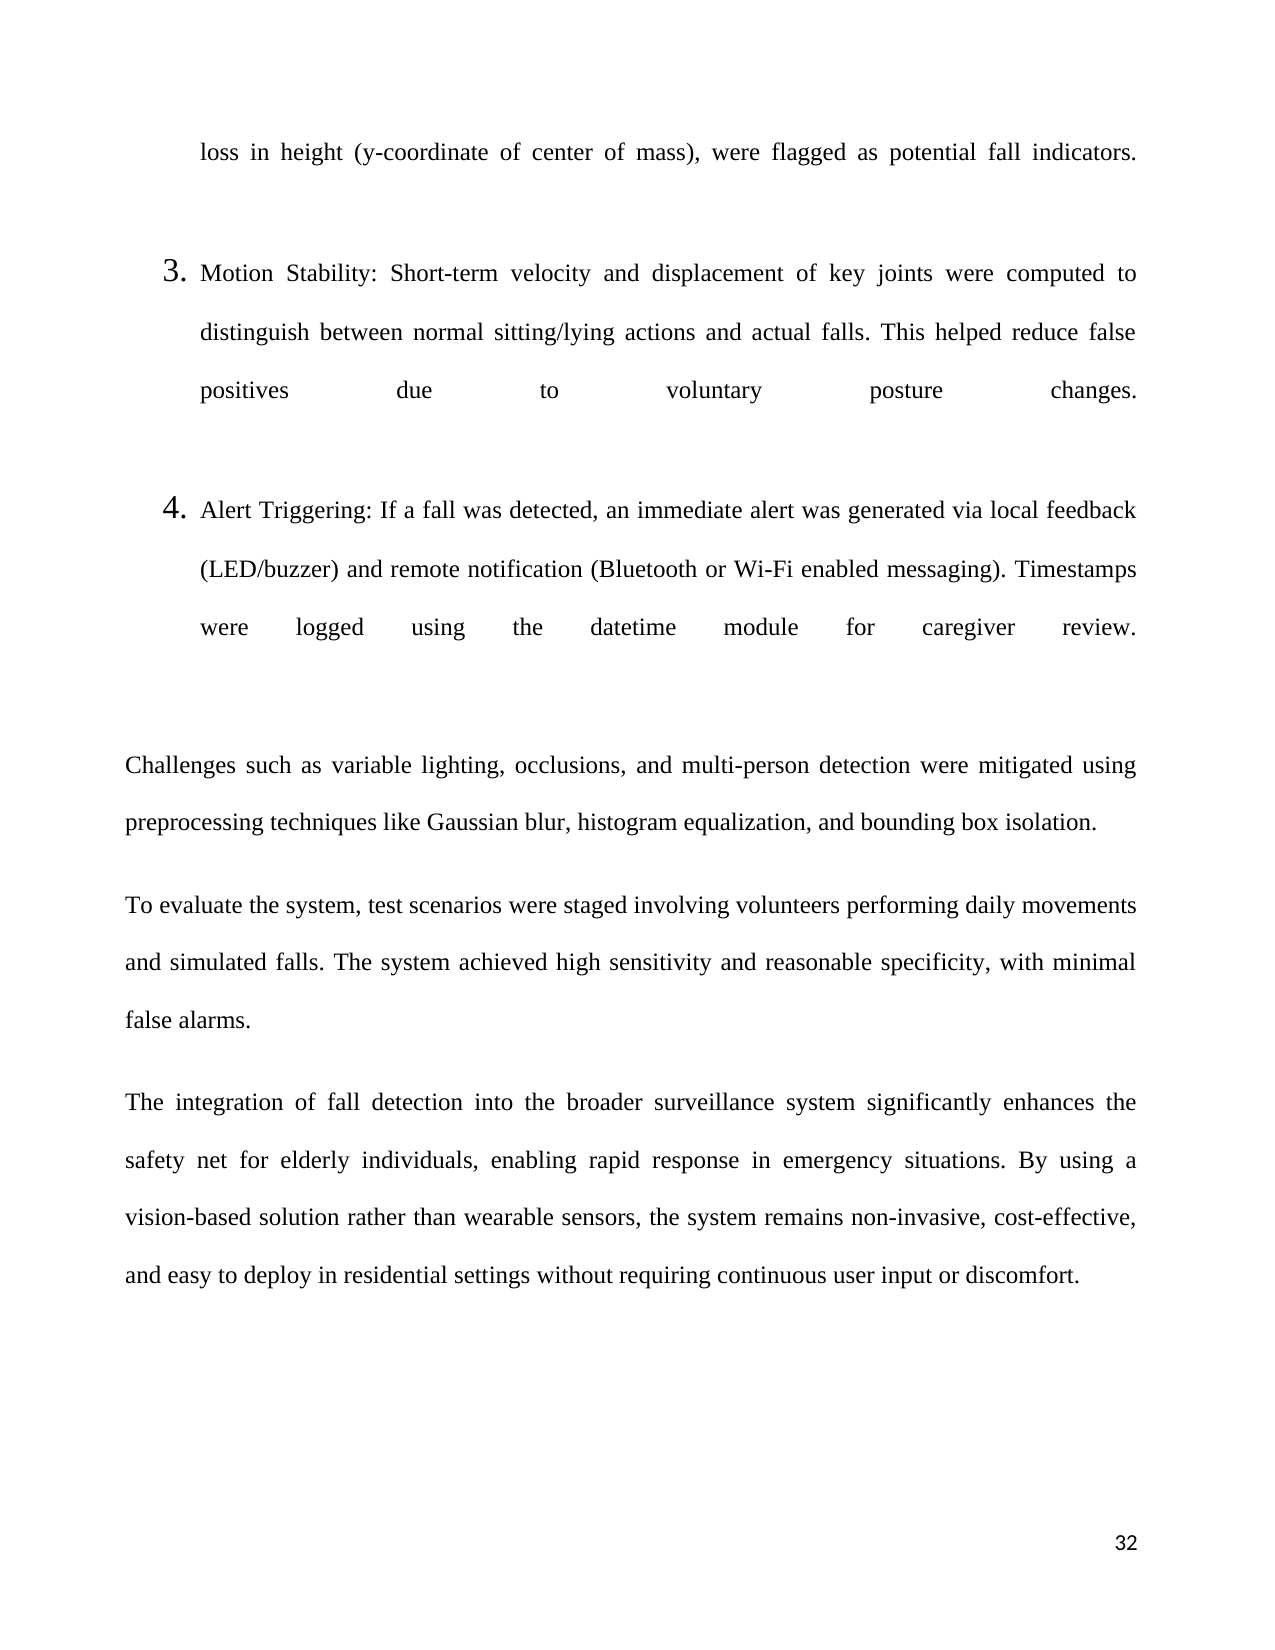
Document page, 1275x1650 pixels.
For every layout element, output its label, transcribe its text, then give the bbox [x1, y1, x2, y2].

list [162, 137, 1137, 222]
list Alert Triggering: If a fall was detected, an immediate alert was generated via local feedback (LED/buzzer) and remote notification (Bluetooth or Wi-Fi enabled messaging). Timestamps were logged using the datetime module for caregiver review. [162, 487, 1137, 697]
text Challenges such as variable lighting, occlusions, and multi-person detection were mitigated using preprocessing techniques like Gaussian blur, histogram equalization, and bounding box isolation. [125, 750, 1137, 836]
list Motion Stability: Short-term velocity and displacement of key joints were computed to distinguish between normal sitting/lying actions and actual falls. This helped reduce false positives due to voluntary posture changes. [162, 250, 1137, 459]
text The integration of fall detection into the broader surveillance system significantly enhances the safety net for elderly individuals, enabling rapid response in emergency situations. By using a vision-based solution rather than wearable sensors, the system remains non-invasive, cost-effective, and easy to deploy in residential settings without requiring continuous user input or discomfort. [125, 1087, 1137, 1289]
text To evaluate the system, test scenarios were staged involving volunteers performing daily movements and simulated falls. The system achieved high sensitivity and reasonable specificity, with minimal false alarms. [125, 890, 1137, 1034]
